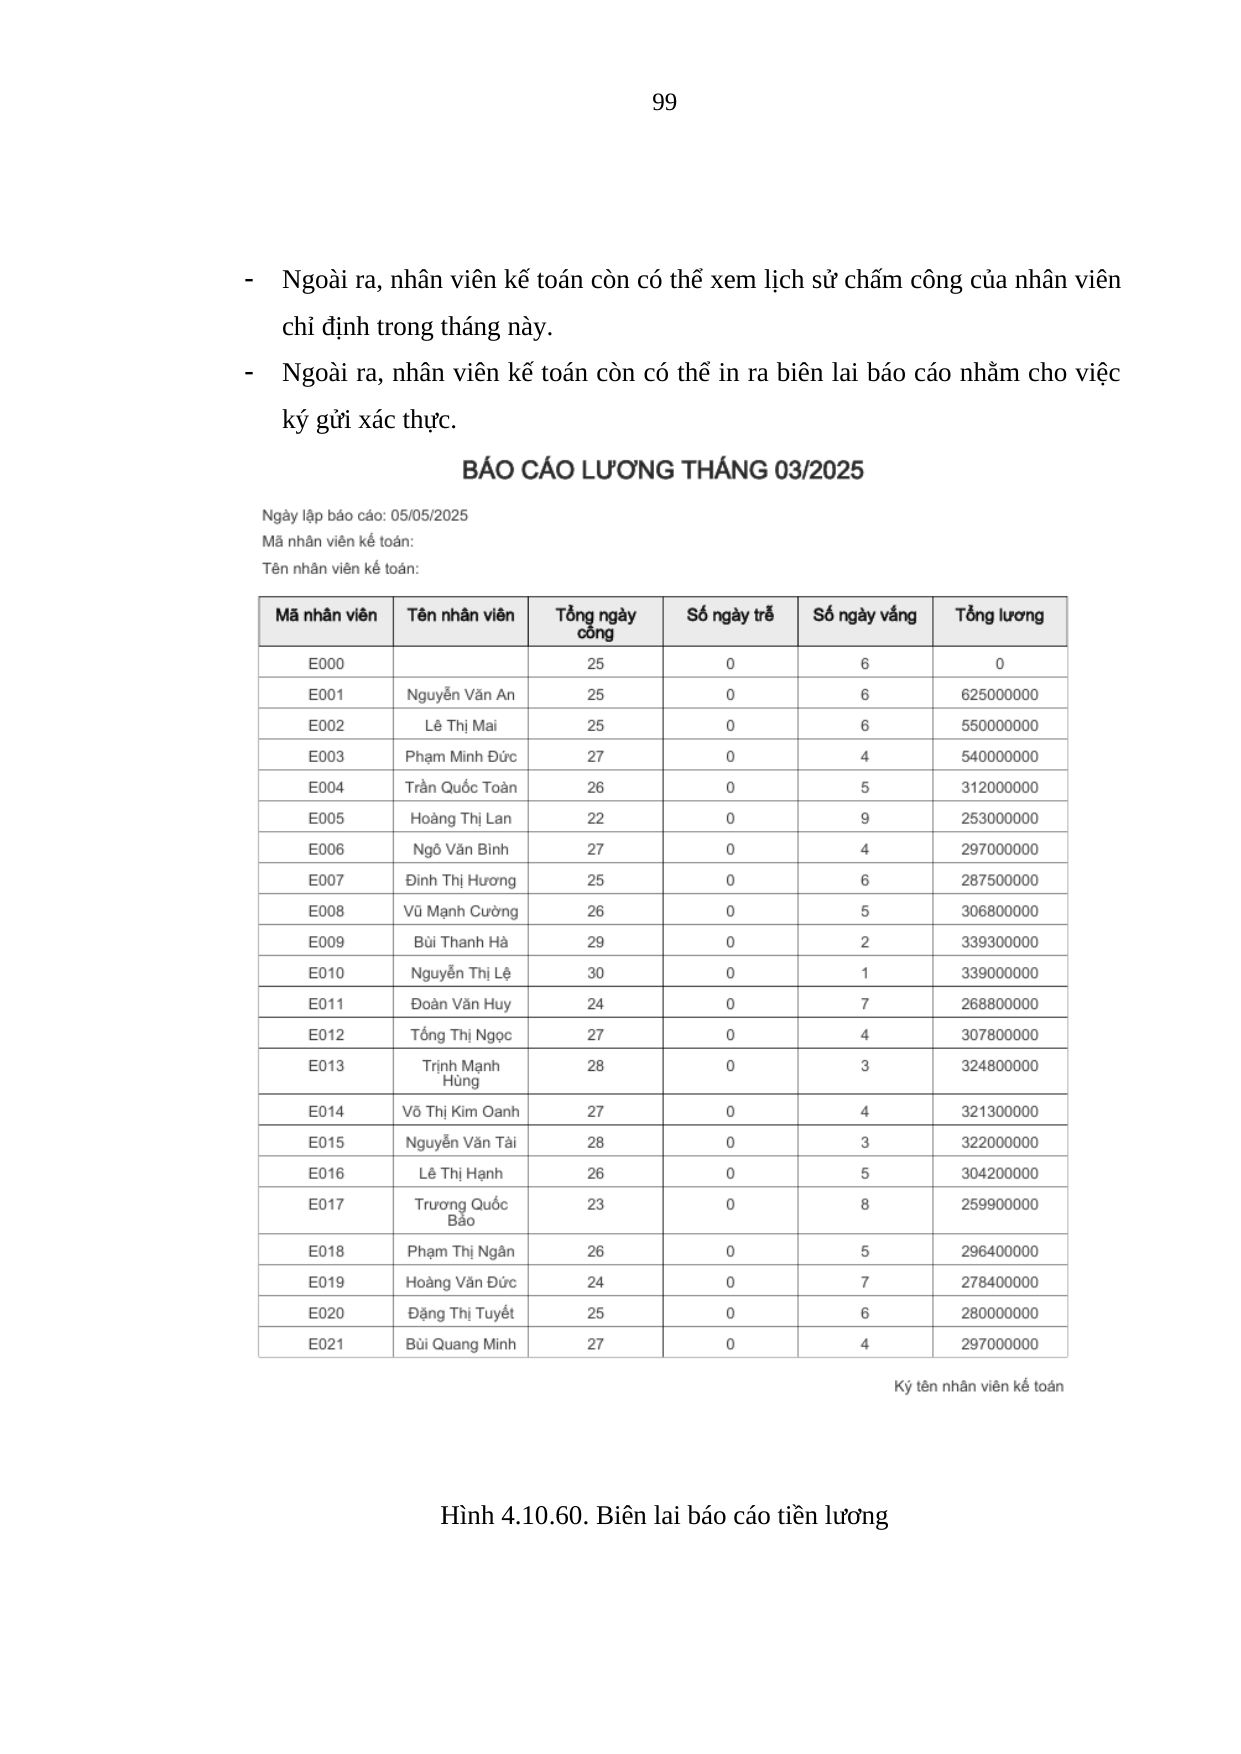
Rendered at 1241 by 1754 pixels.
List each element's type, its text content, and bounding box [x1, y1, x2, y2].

list Ngoài ra, nhân viên kế toán còn có thể xem lịch sử chấm công của nhân viên chỉ định trong tháng này. [244, 263, 1122, 341]
list Ngoài ra, nhân viên kế toán còn có thể in ra biên lai báo cáo nhằm cho việc ký gửi xác thực. [244, 356, 1122, 434]
picture [206, 449, 1123, 1472]
